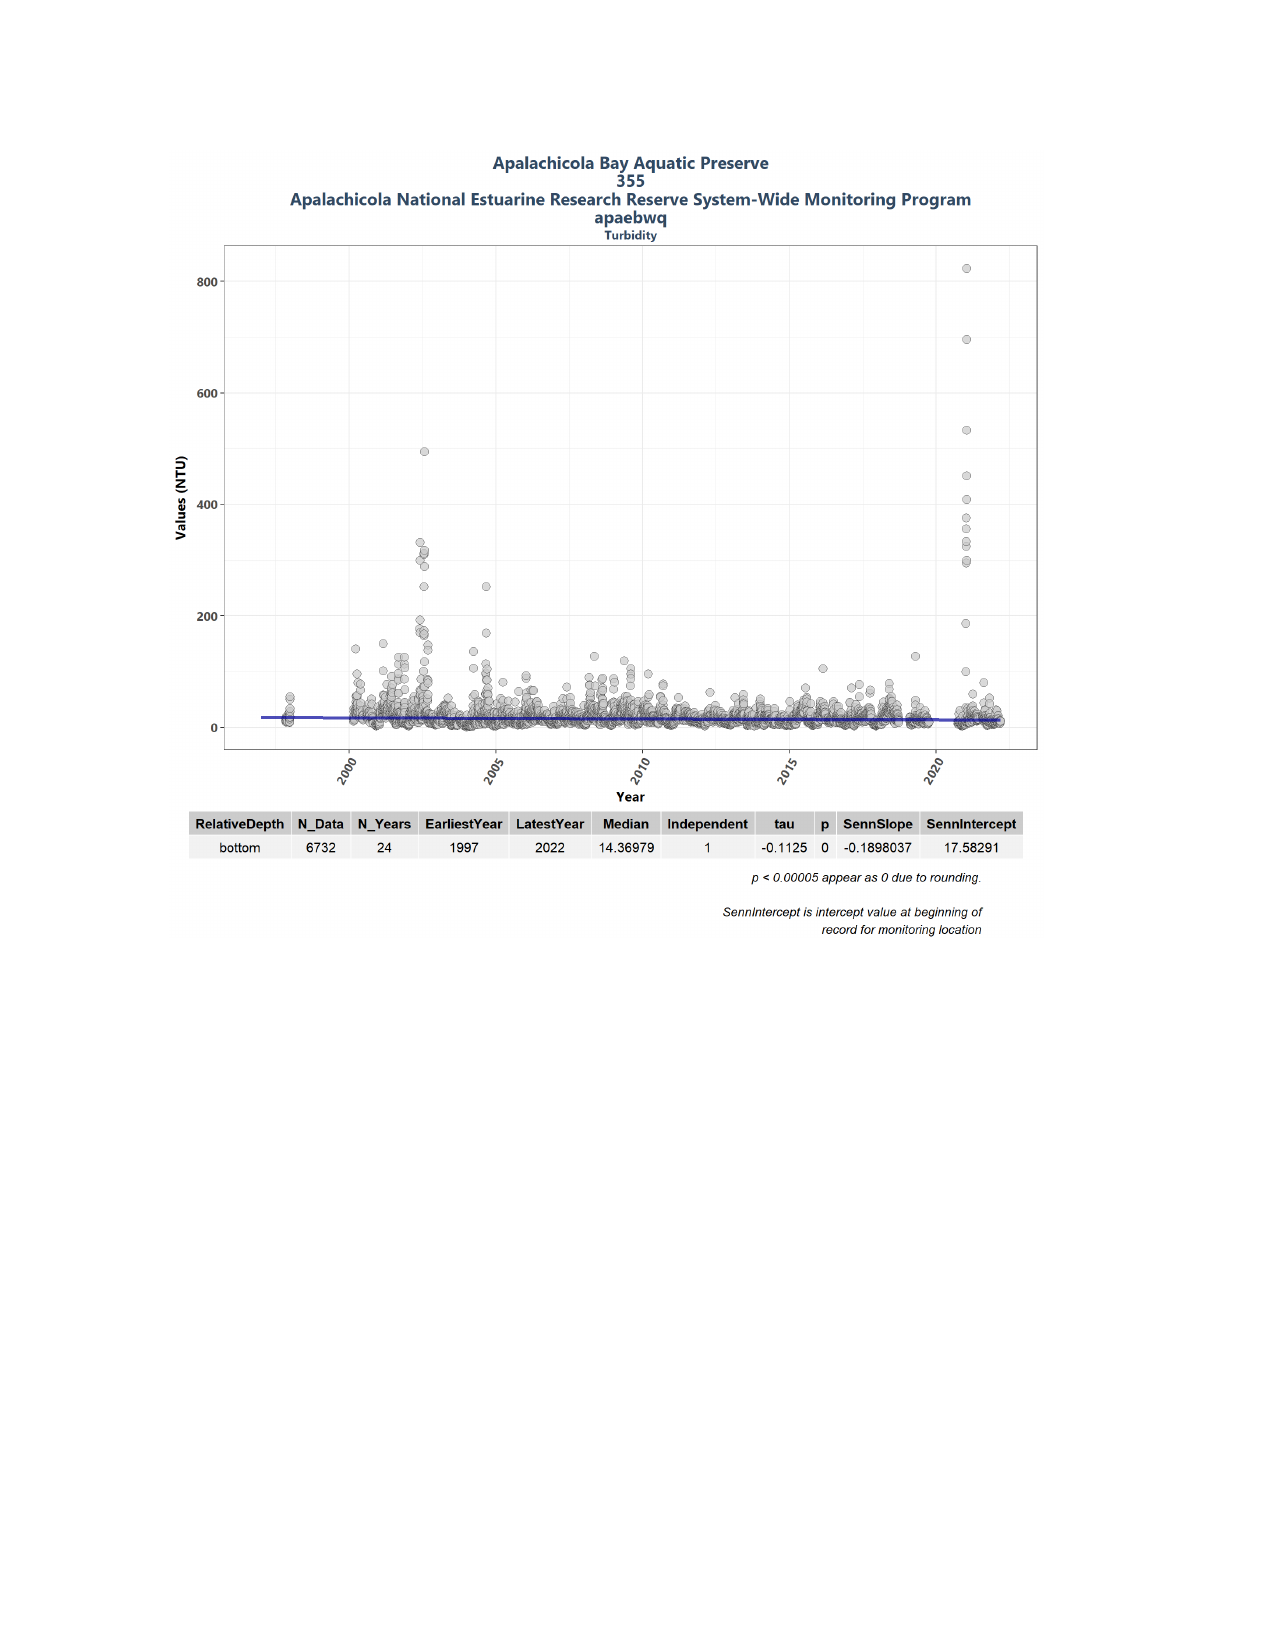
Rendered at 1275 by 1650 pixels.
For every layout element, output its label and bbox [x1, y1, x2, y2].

picture [168, 150, 1044, 938]
